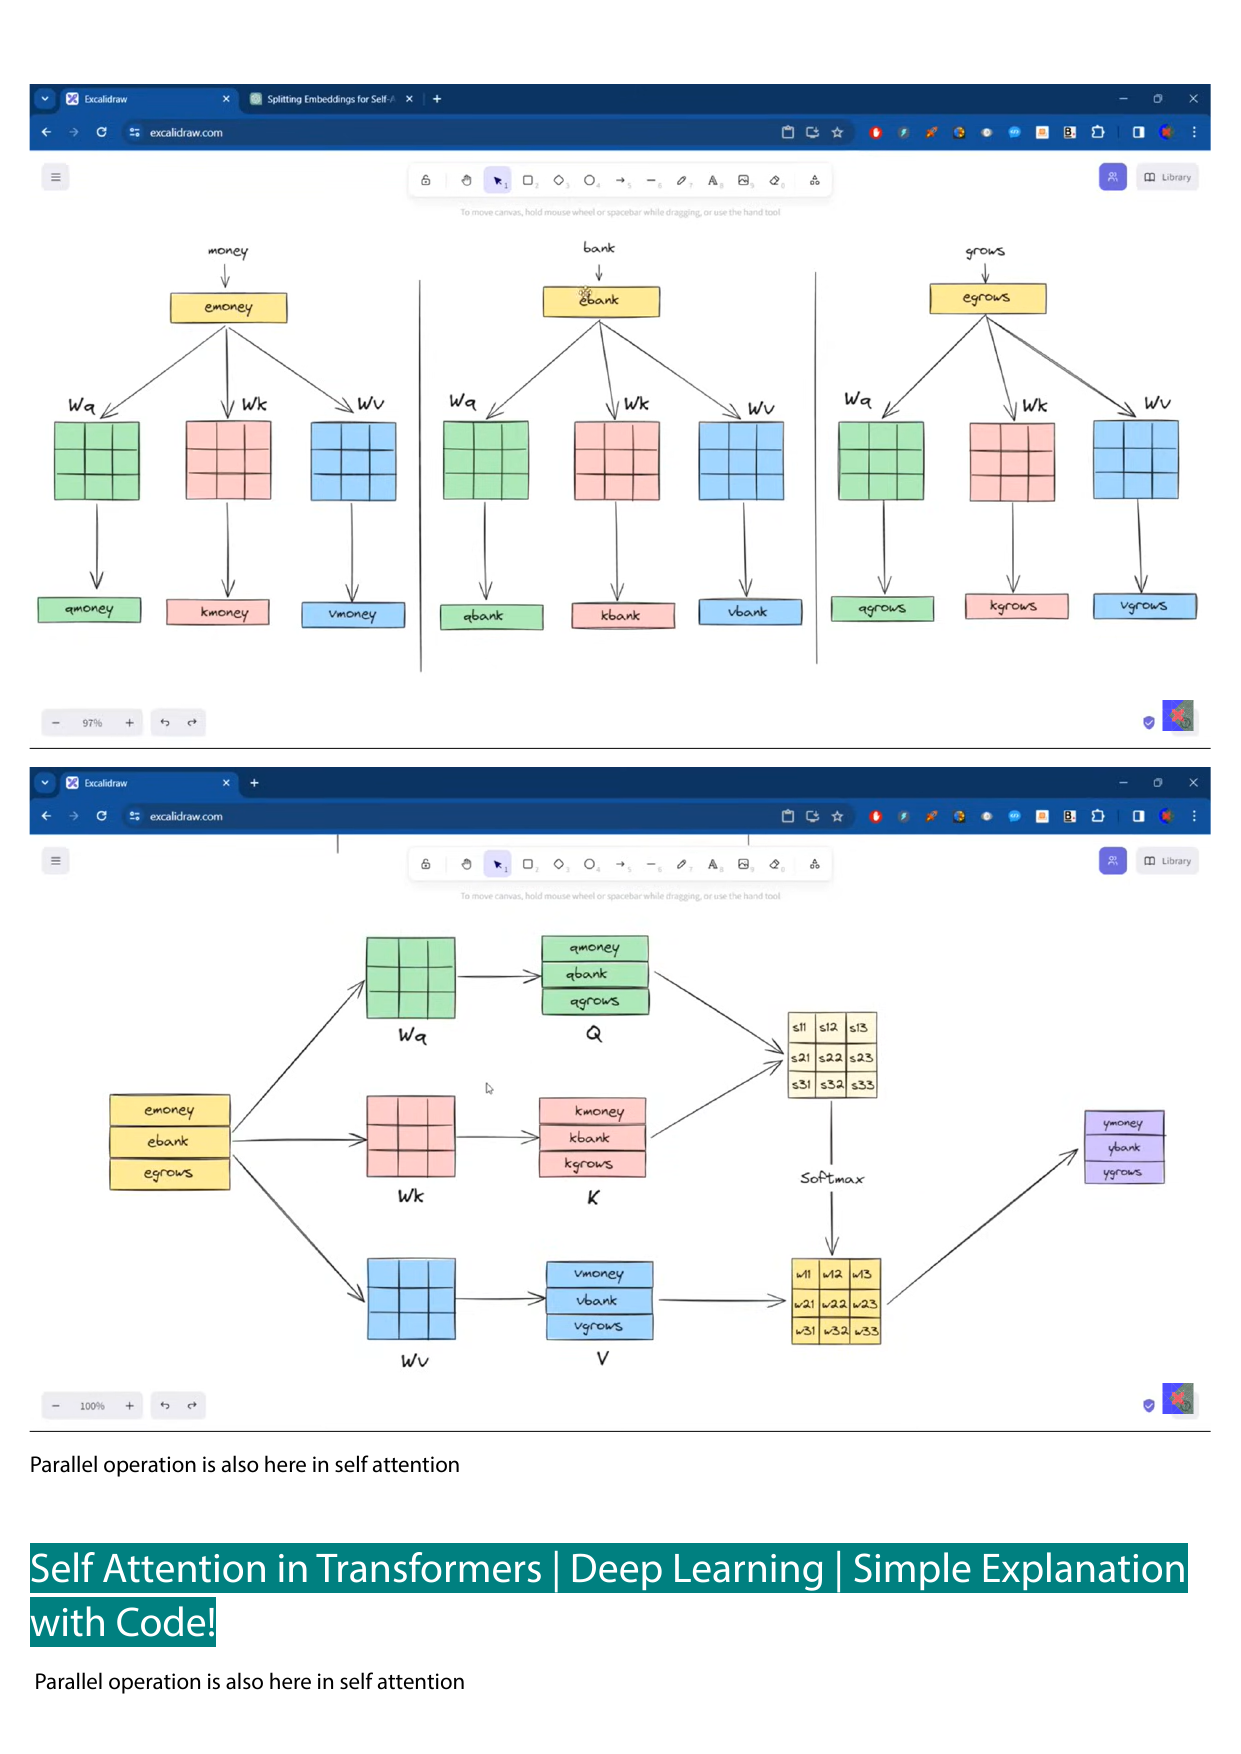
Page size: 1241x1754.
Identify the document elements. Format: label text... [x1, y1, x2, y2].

picture [29, 767, 1211, 1432]
text Parallel operation is also here in self attention [29, 1451, 1211, 1478]
text Self Attention in Transformers | Deep Learning | Simple Explanation with Code! [29, 1543, 1211, 1647]
picture [29, 84, 1211, 749]
text Parallel operation is also here in self attention [29, 1668, 1211, 1695]
